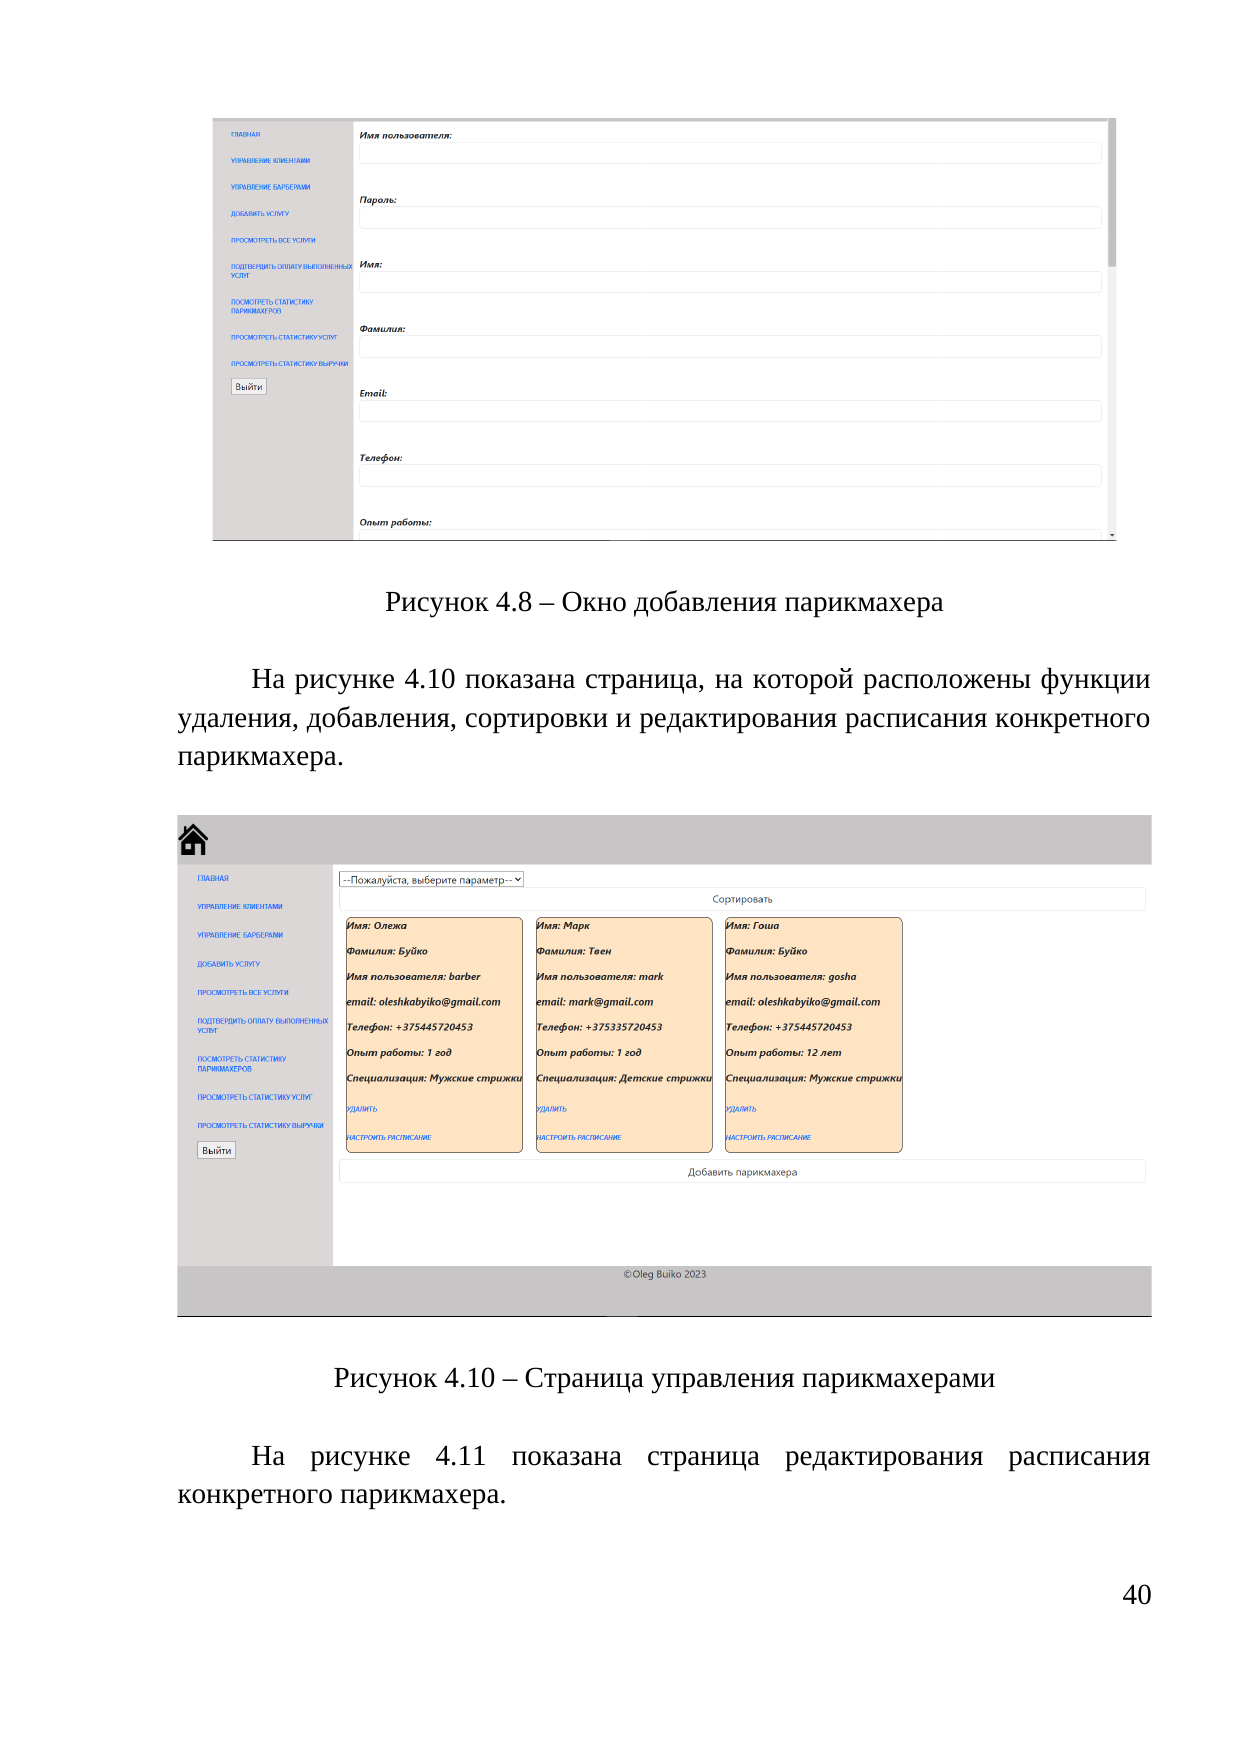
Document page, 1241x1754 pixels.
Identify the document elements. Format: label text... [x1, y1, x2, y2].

picture [212, 118, 1117, 541]
picture [177, 815, 1152, 1317]
text На рисунке 4.11 показана страница редактирования расписания конкретного парикмахера. [177, 1438, 1152, 1510]
text Рисунок 4.8 – Окно добавления парикмахера [177, 584, 1152, 618]
text На рисунке 4.10 показана страница, на которой расположены функции удаления, добавления, сортировки и редактирования расписания конкретного парикмахера. [177, 661, 1152, 772]
text Рисунок 4.10 – Страница управления парикмахерами [177, 1361, 1152, 1394]
